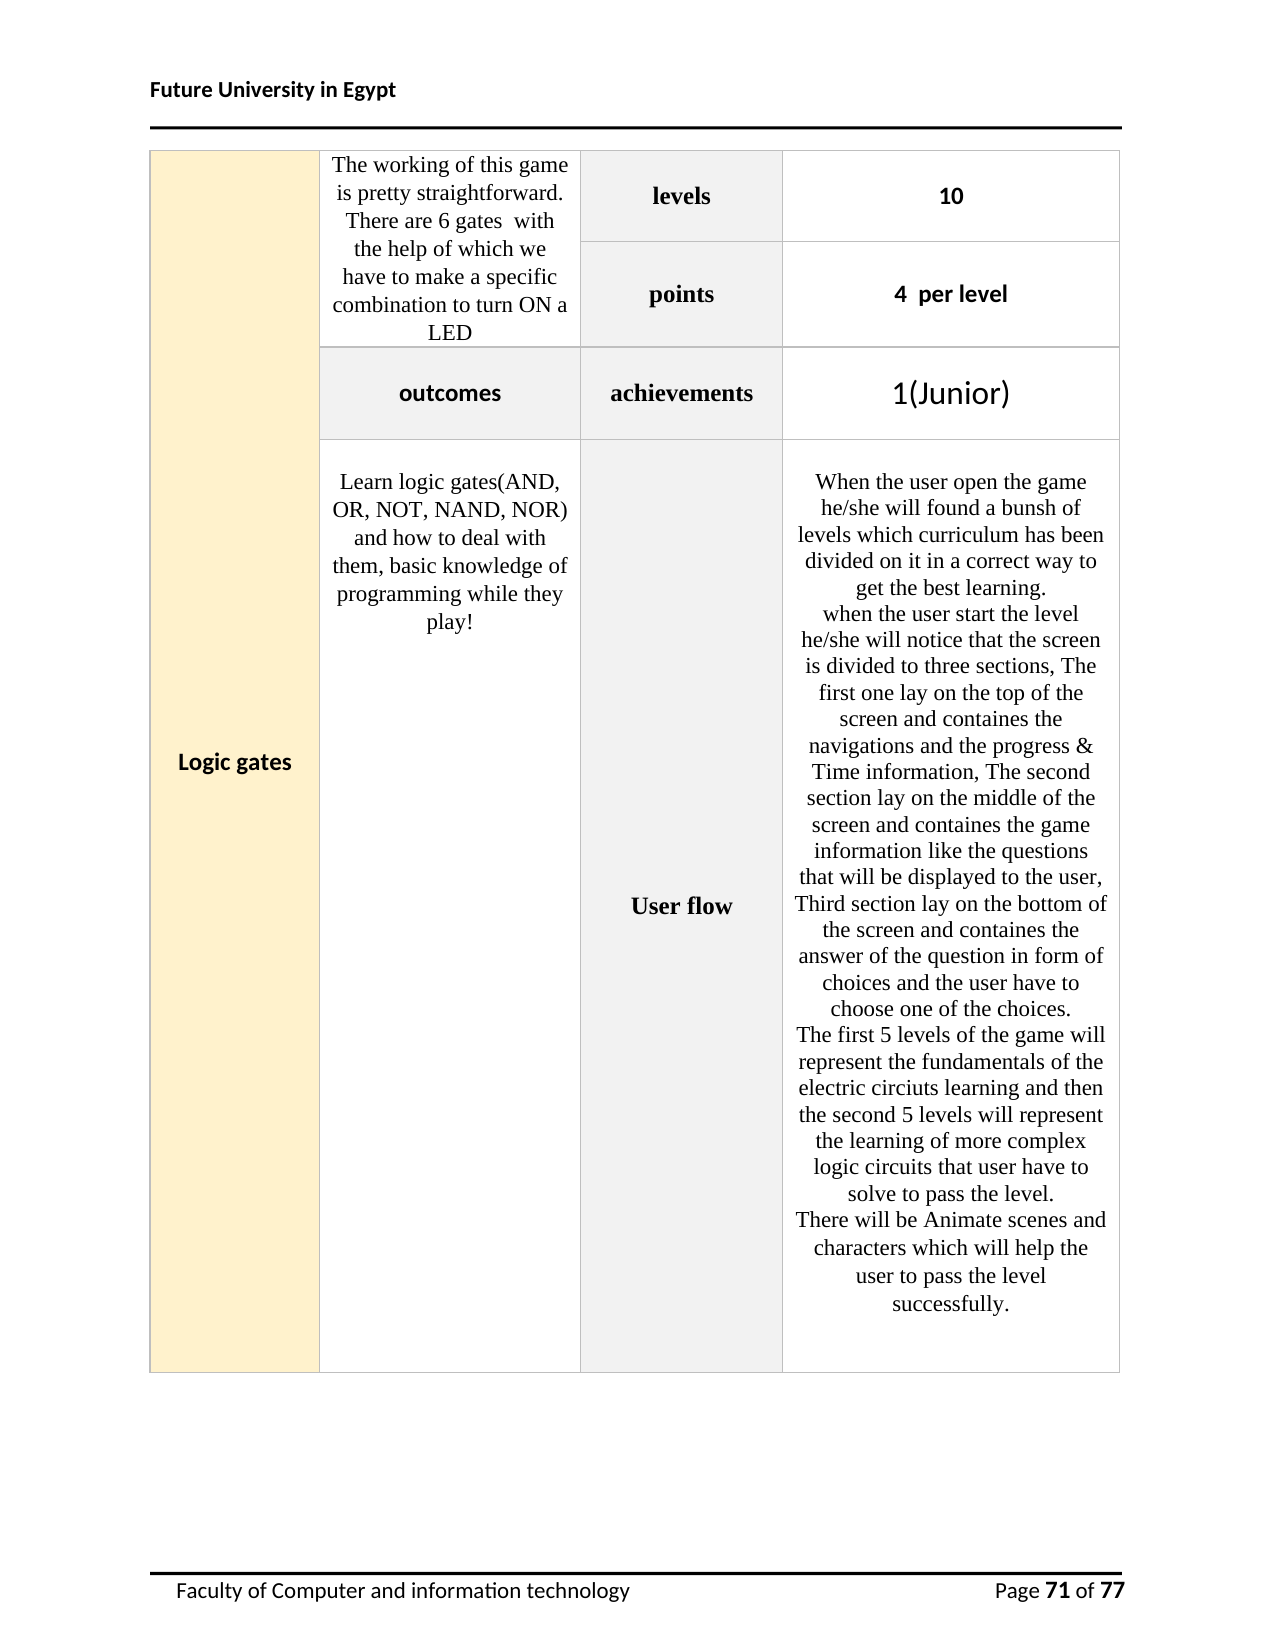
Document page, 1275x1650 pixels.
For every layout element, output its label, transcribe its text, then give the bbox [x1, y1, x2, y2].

table_cell Learn logic gates(AND, OR, NOT, NAND, NOR) and how to deal with them, basic knowledge of programming while they play! [320, 440, 580, 1372]
table_cell 4 per level [783, 242, 1119, 346]
table_cell The working of this game is pretty straightforward. There are 6 gates with the help of which we have to make a specific combination to turn ON a LED [320, 151, 580, 346]
table_cell 10 [783, 151, 1119, 241]
table_header Logic gates [151, 151, 319, 1372]
table_cell levels [581, 151, 782, 241]
table_cell 1(Junior) [783, 348, 1119, 439]
table_cell outcomes [320, 348, 580, 439]
table_cell When the user open the game he/she will found a bunsh of levels which curriculum has been divided on it in a correct way to get the best learning. when the user start the level he/she will notice that the screen is divided to three sections, The first one lay on the top of the screen and containes the navigations and the progress & Time information, The second section lay on the middle of the screen and containes the game information like the questions that will be displayed to the user, Third section lay on the bottom of the screen and containes the answer of the question in form of choices and the user have to choose one of the choices. The first 5 levels of the game will represent the fundamentals of the electric circiuts learning and then the second 5 levels will represent the learning of more complex logic circuits that user have to solve to pass the level. There will be Animate scenes and characters which will help the user to pass the level successfully. [783, 440, 1119, 1372]
table_cell points [581, 242, 782, 346]
table_cell achievements [581, 348, 782, 439]
table_cell User flow [581, 440, 782, 1372]
